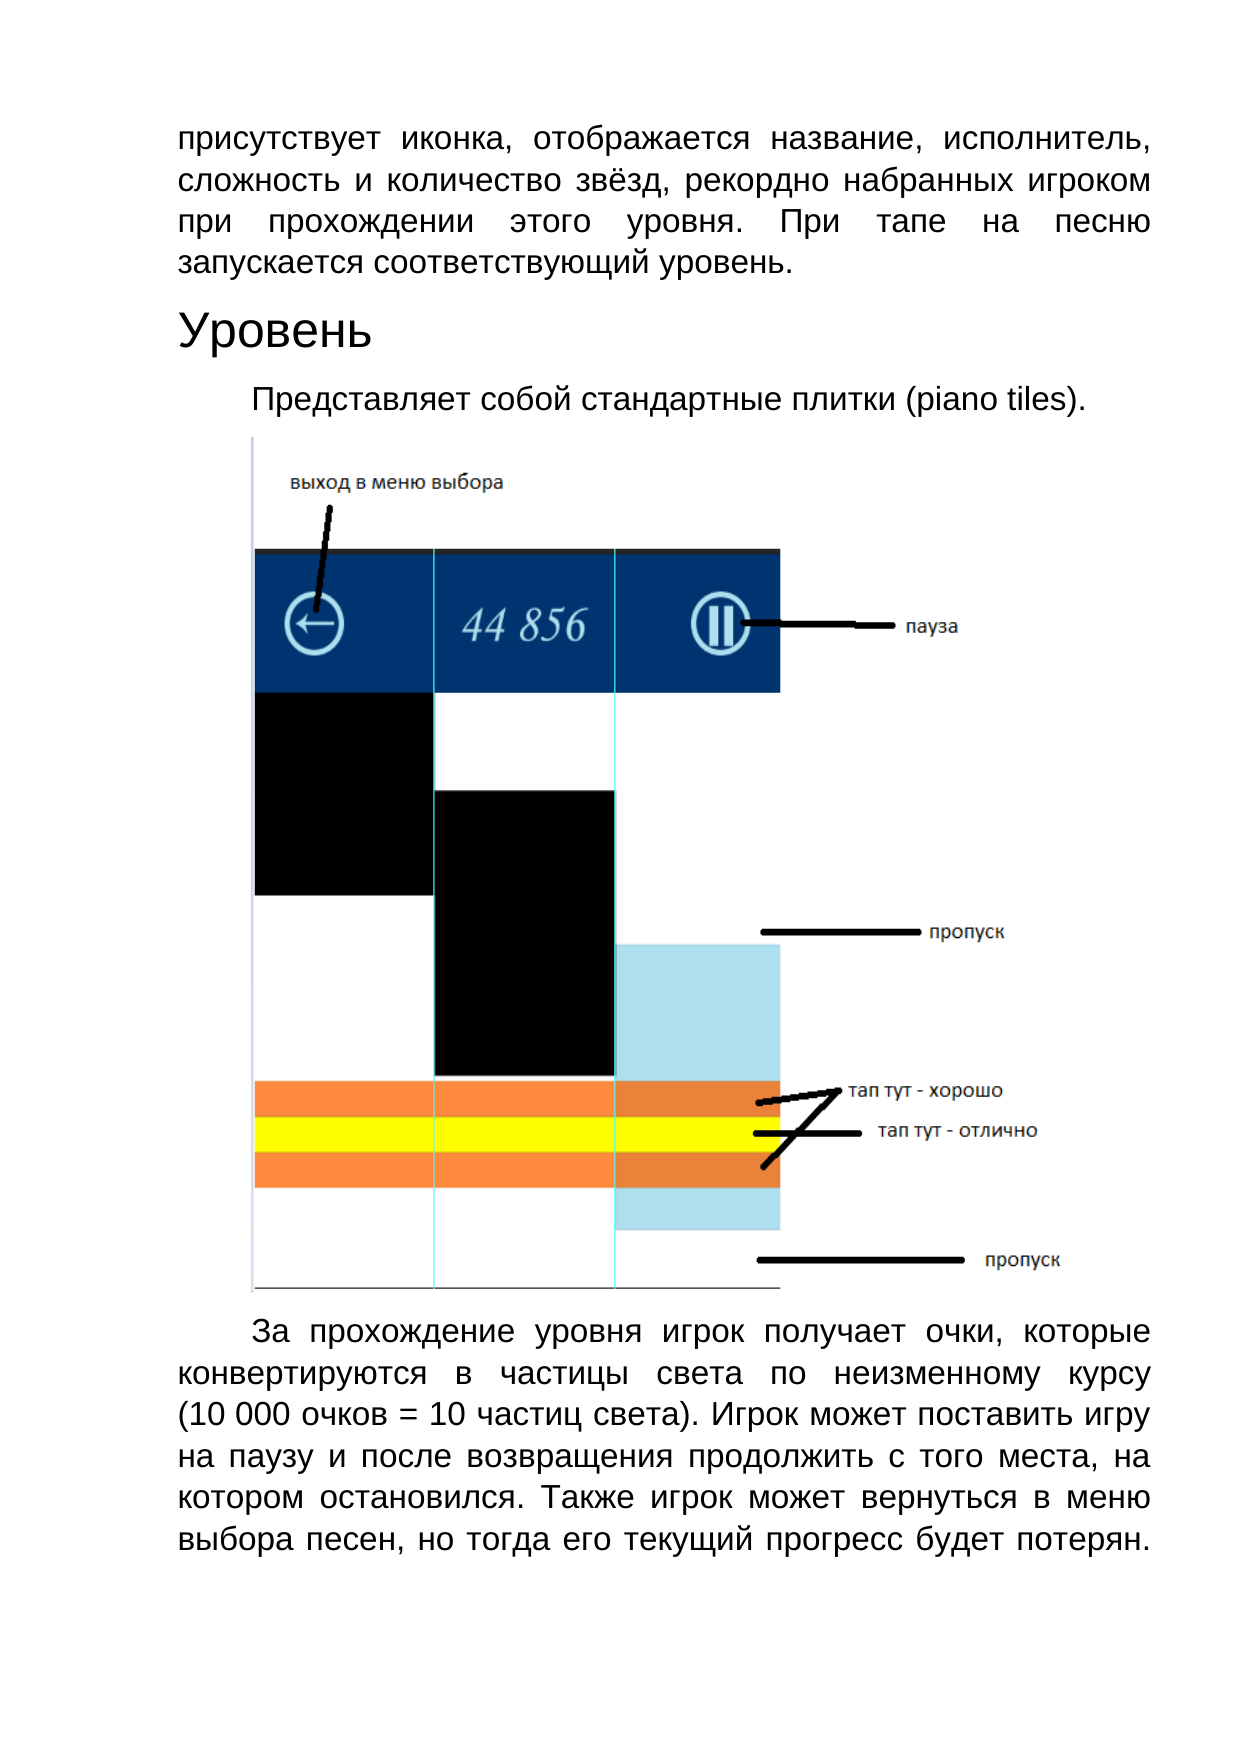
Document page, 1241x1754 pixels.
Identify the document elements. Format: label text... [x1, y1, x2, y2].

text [177, 1311, 1152, 1557]
picture [250, 437, 1079, 1293]
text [177, 118, 1152, 281]
text Уровень [177, 301, 1152, 358]
text Представляет собой стандартные плитки (piano tiles). [177, 379, 1152, 418]
